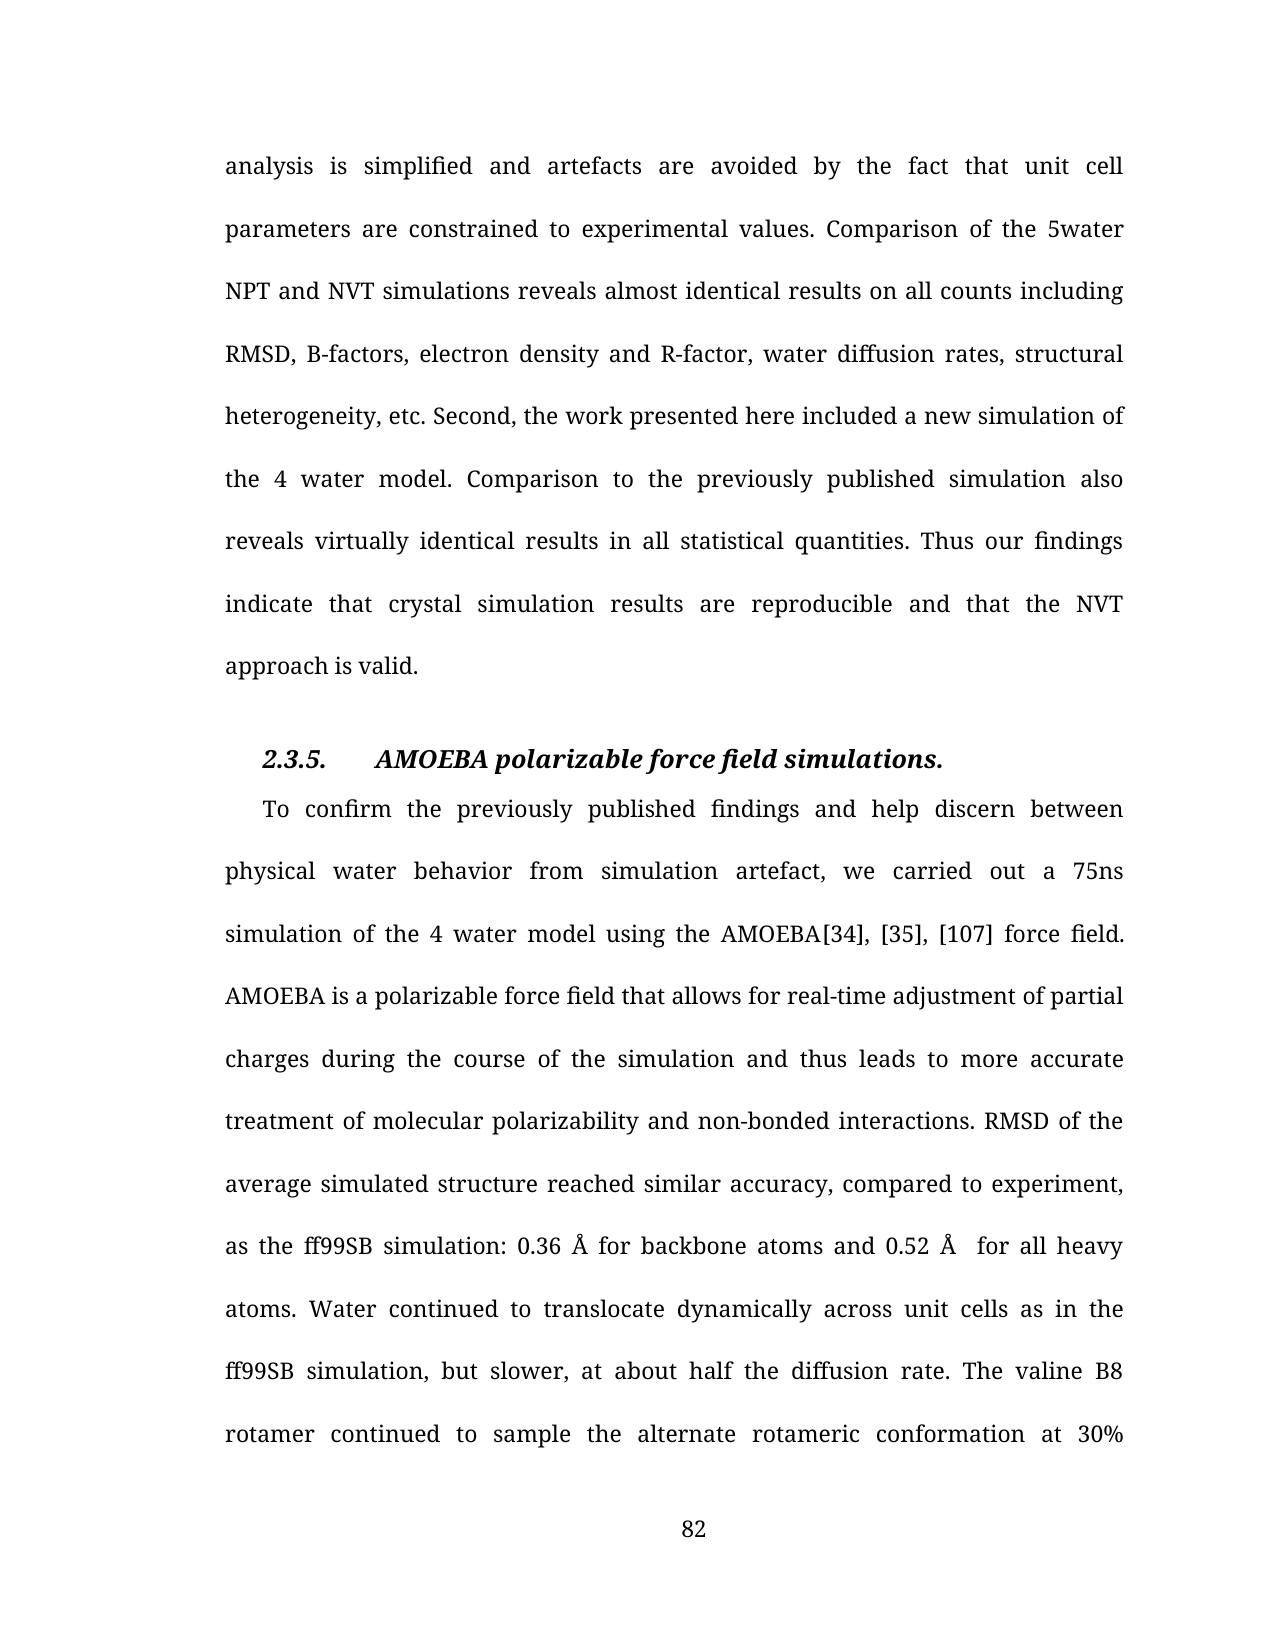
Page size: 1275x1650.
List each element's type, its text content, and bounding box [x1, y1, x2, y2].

subtitle AMOEBA polarizable force field simulations. [225, 742, 1125, 776]
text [225, 793, 1125, 1449]
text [225, 150, 1125, 681]
